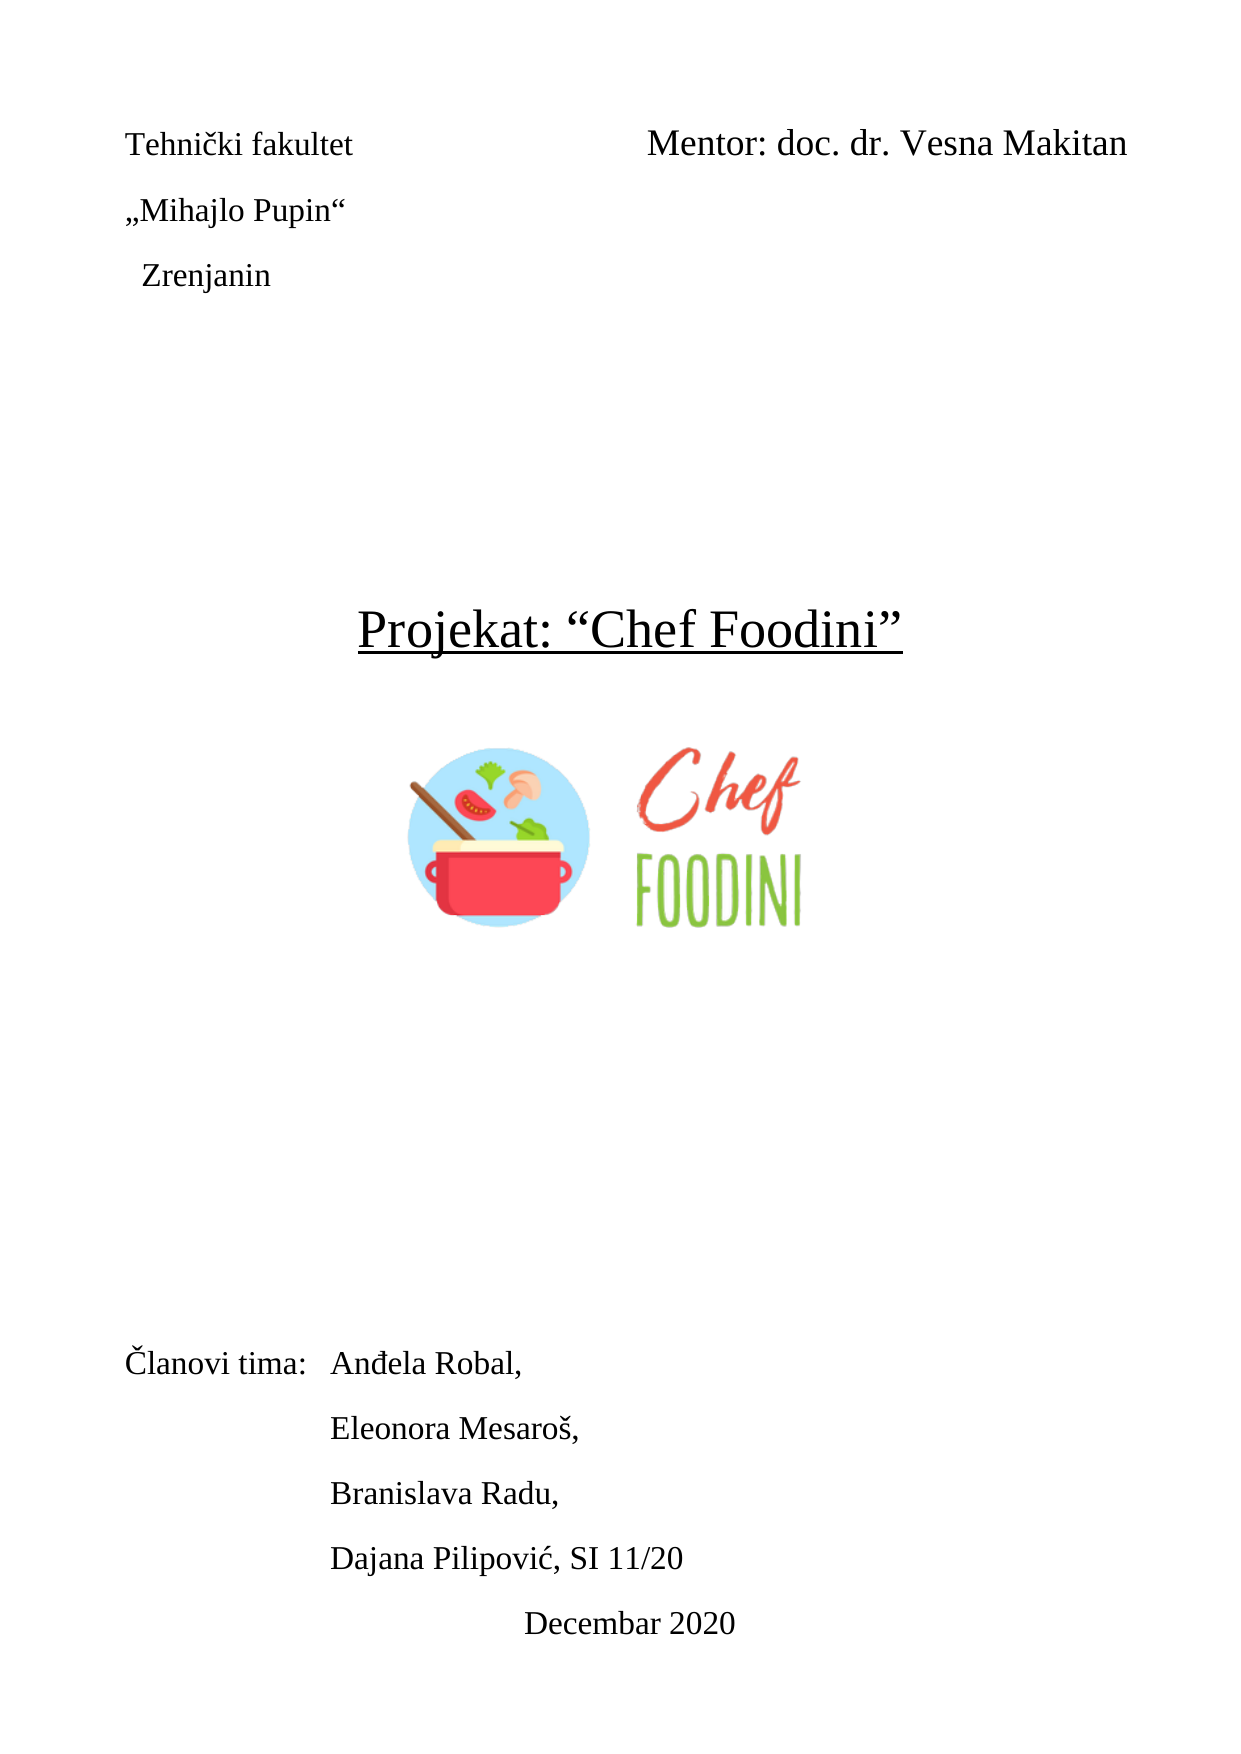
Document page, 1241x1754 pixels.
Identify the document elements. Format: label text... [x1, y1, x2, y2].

text Decembar 2020 [124, 1603, 1135, 1642]
text Projekat: “Chef Foodini” [124, 597, 1135, 660]
text Tehnički fakultet Mentor: doc. dr. Vesna Makitan [124, 120, 1135, 163]
text Branislava Radu, [283, 1473, 1135, 1512]
text Zrenjanin [124, 255, 1135, 294]
text „Mihajlo Pupin“ [124, 190, 1135, 229]
text Dajana Pilipović, SI 11/20 [283, 1538, 1135, 1577]
picture [401, 746, 815, 928]
text Eleonora Mesaroš, [124, 1408, 1135, 1447]
text Članovi tima: Anđela Robal, [124, 1344, 1135, 1382]
